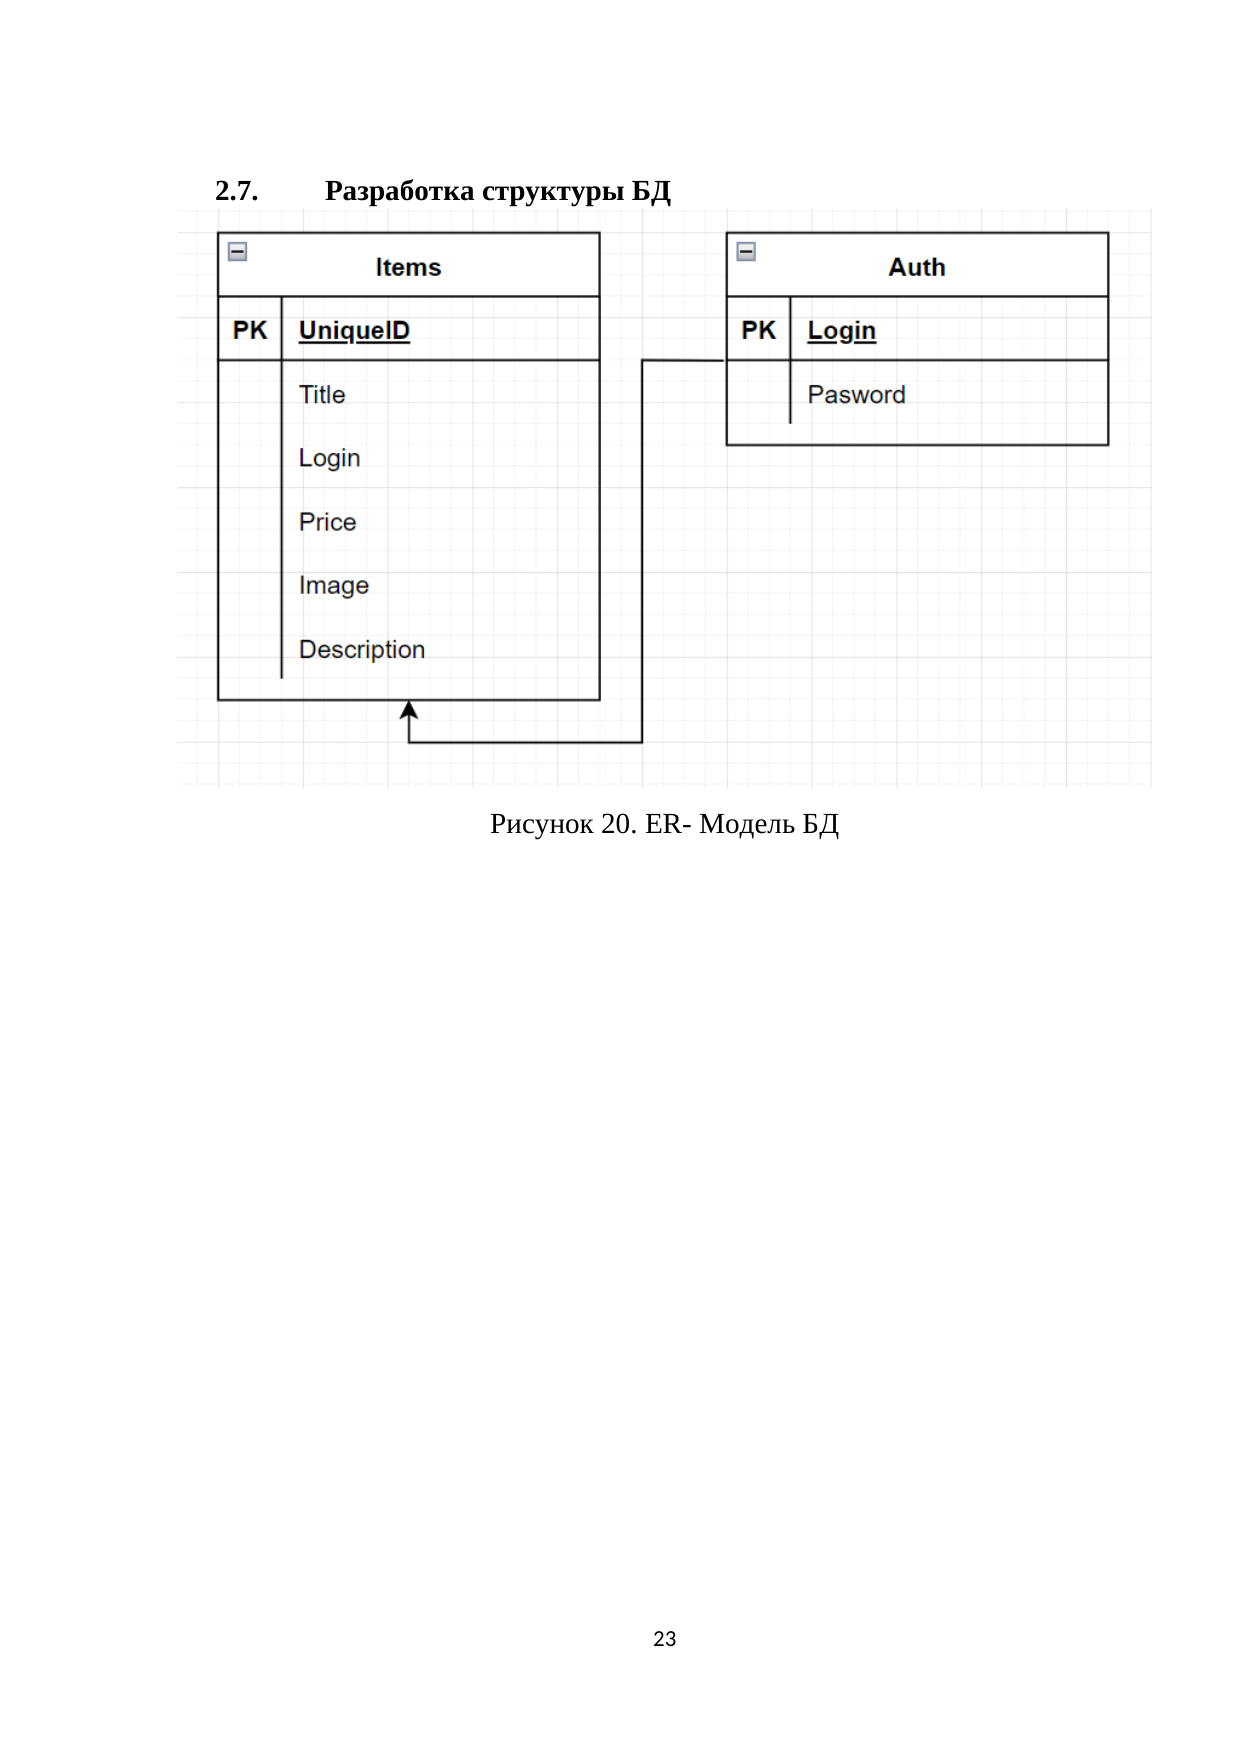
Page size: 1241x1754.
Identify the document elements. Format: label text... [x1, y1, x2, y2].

picture [177, 208, 1152, 788]
subtitle Разработка структуры БД [215, 173, 1152, 206]
text Рисунок 20. ER- Модель БД [177, 806, 1152, 840]
